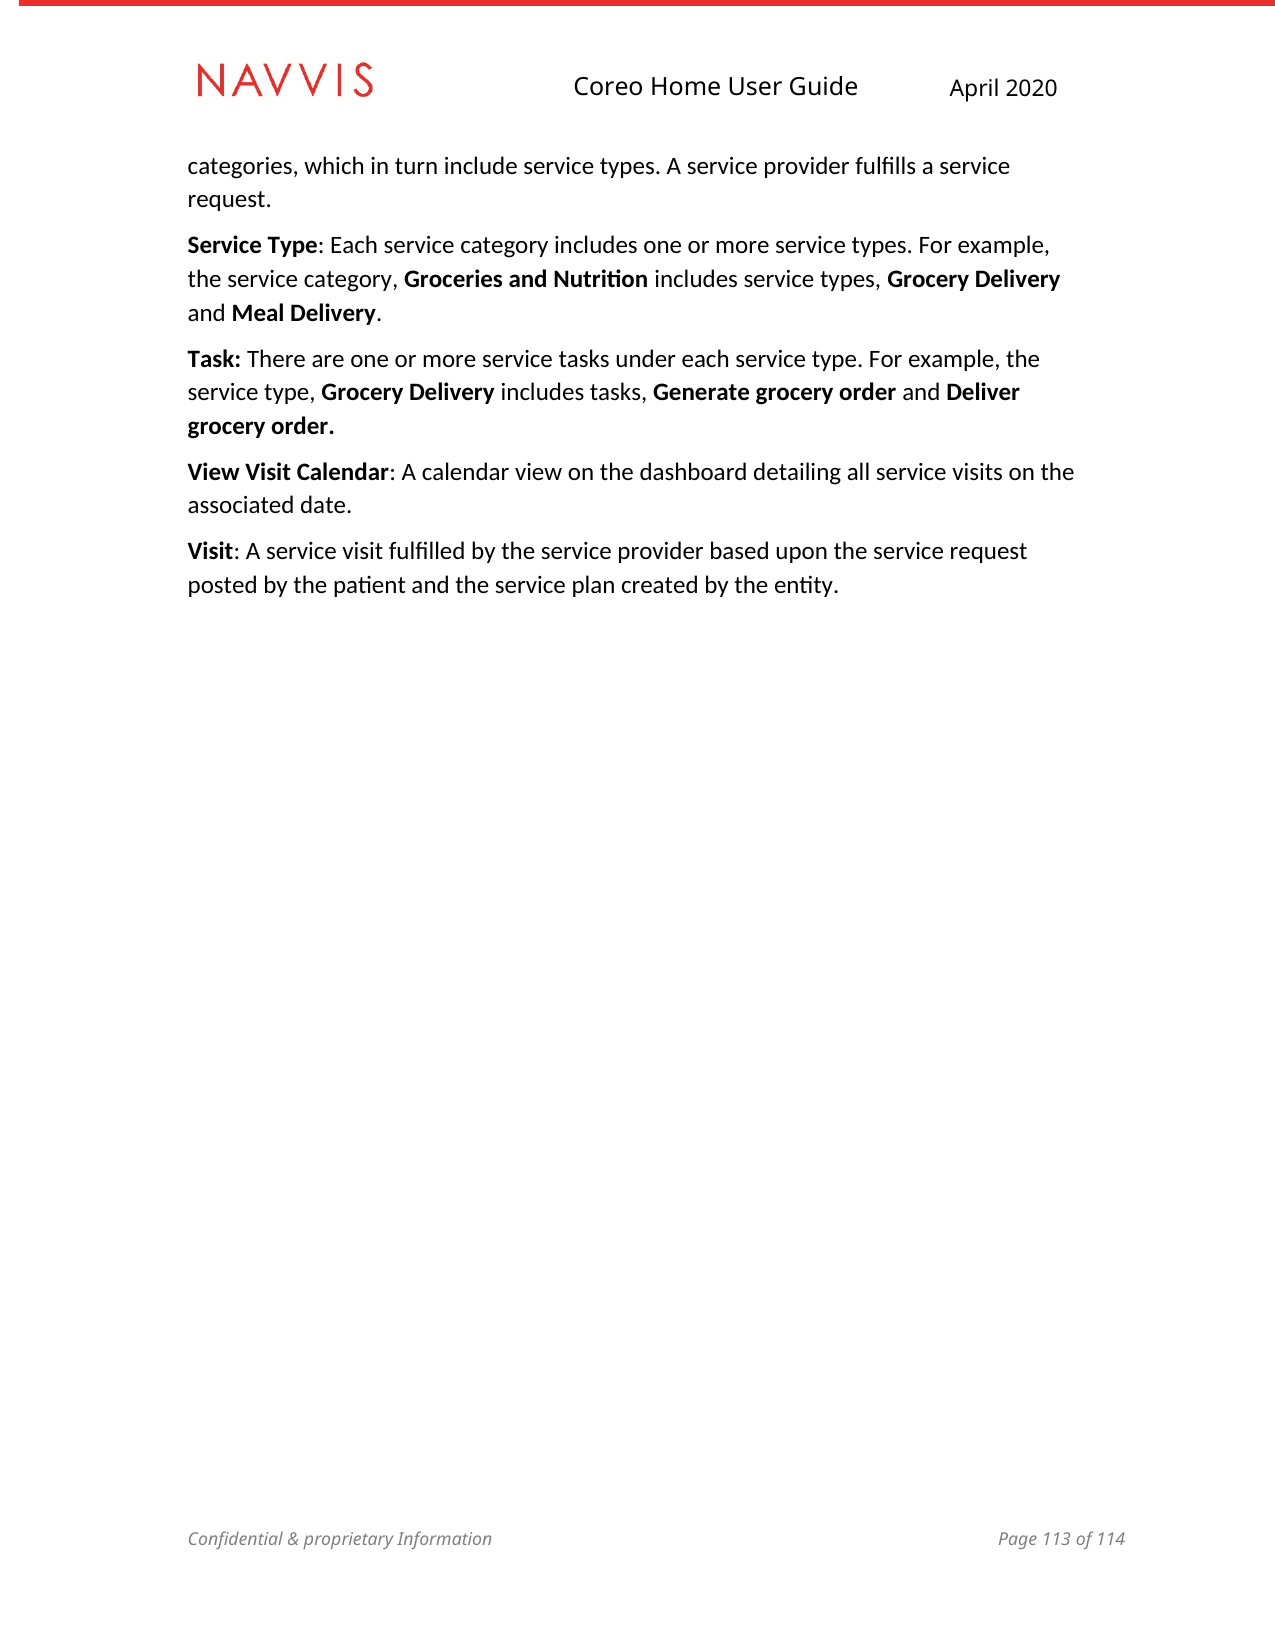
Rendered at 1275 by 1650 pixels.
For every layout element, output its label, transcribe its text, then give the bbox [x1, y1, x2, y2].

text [187, 150, 1087, 214]
picture [187, 55, 383, 104]
text View Visit Calendar: A calendar view on the dashboard detailing all service visits on the associated date. [187, 456, 1087, 520]
text Service Type: Each service category includes one or more service types. For example, the service category, Groceries and Nutrition includes service types, Grocery Delivery and Meal Delivery. [187, 229, 1087, 327]
text Visit: A service visit fulfilled by the service provider based upon the service request posted by the patient and the service plan created by the entity. [187, 535, 1087, 599]
text Task: There are one or more service tasks under each service type. For example, the service type, Grocery Delivery includes tasks, Generate grocery order and Deliver grocery order. [187, 343, 1087, 440]
